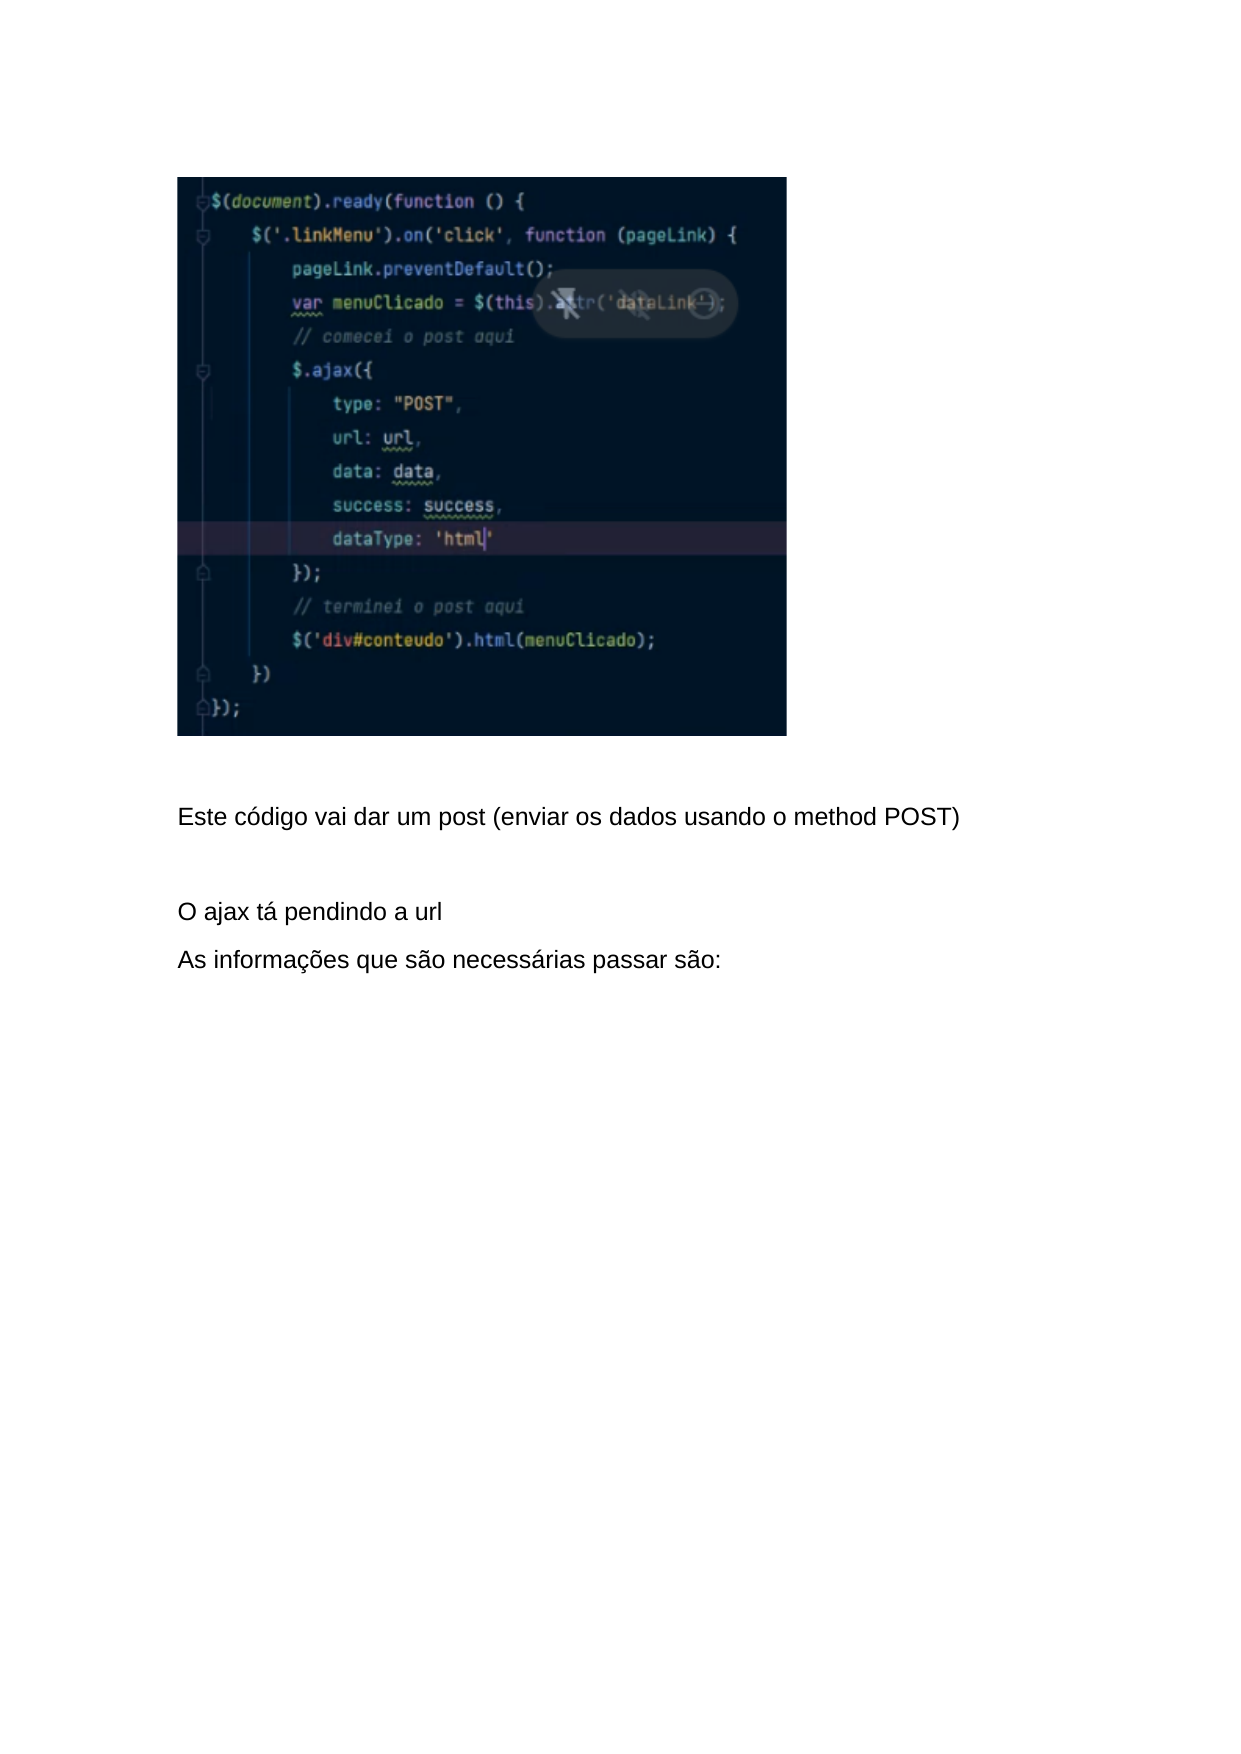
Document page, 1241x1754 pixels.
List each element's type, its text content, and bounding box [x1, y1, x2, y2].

text As informações que são necessárias passar são: [177, 945, 1122, 974]
text O ajax tá pendindo a url [177, 897, 1122, 926]
text Este código vai dar um post (enviar os dados usando o method POST) [177, 802, 1122, 831]
picture [177, 177, 787, 736]
